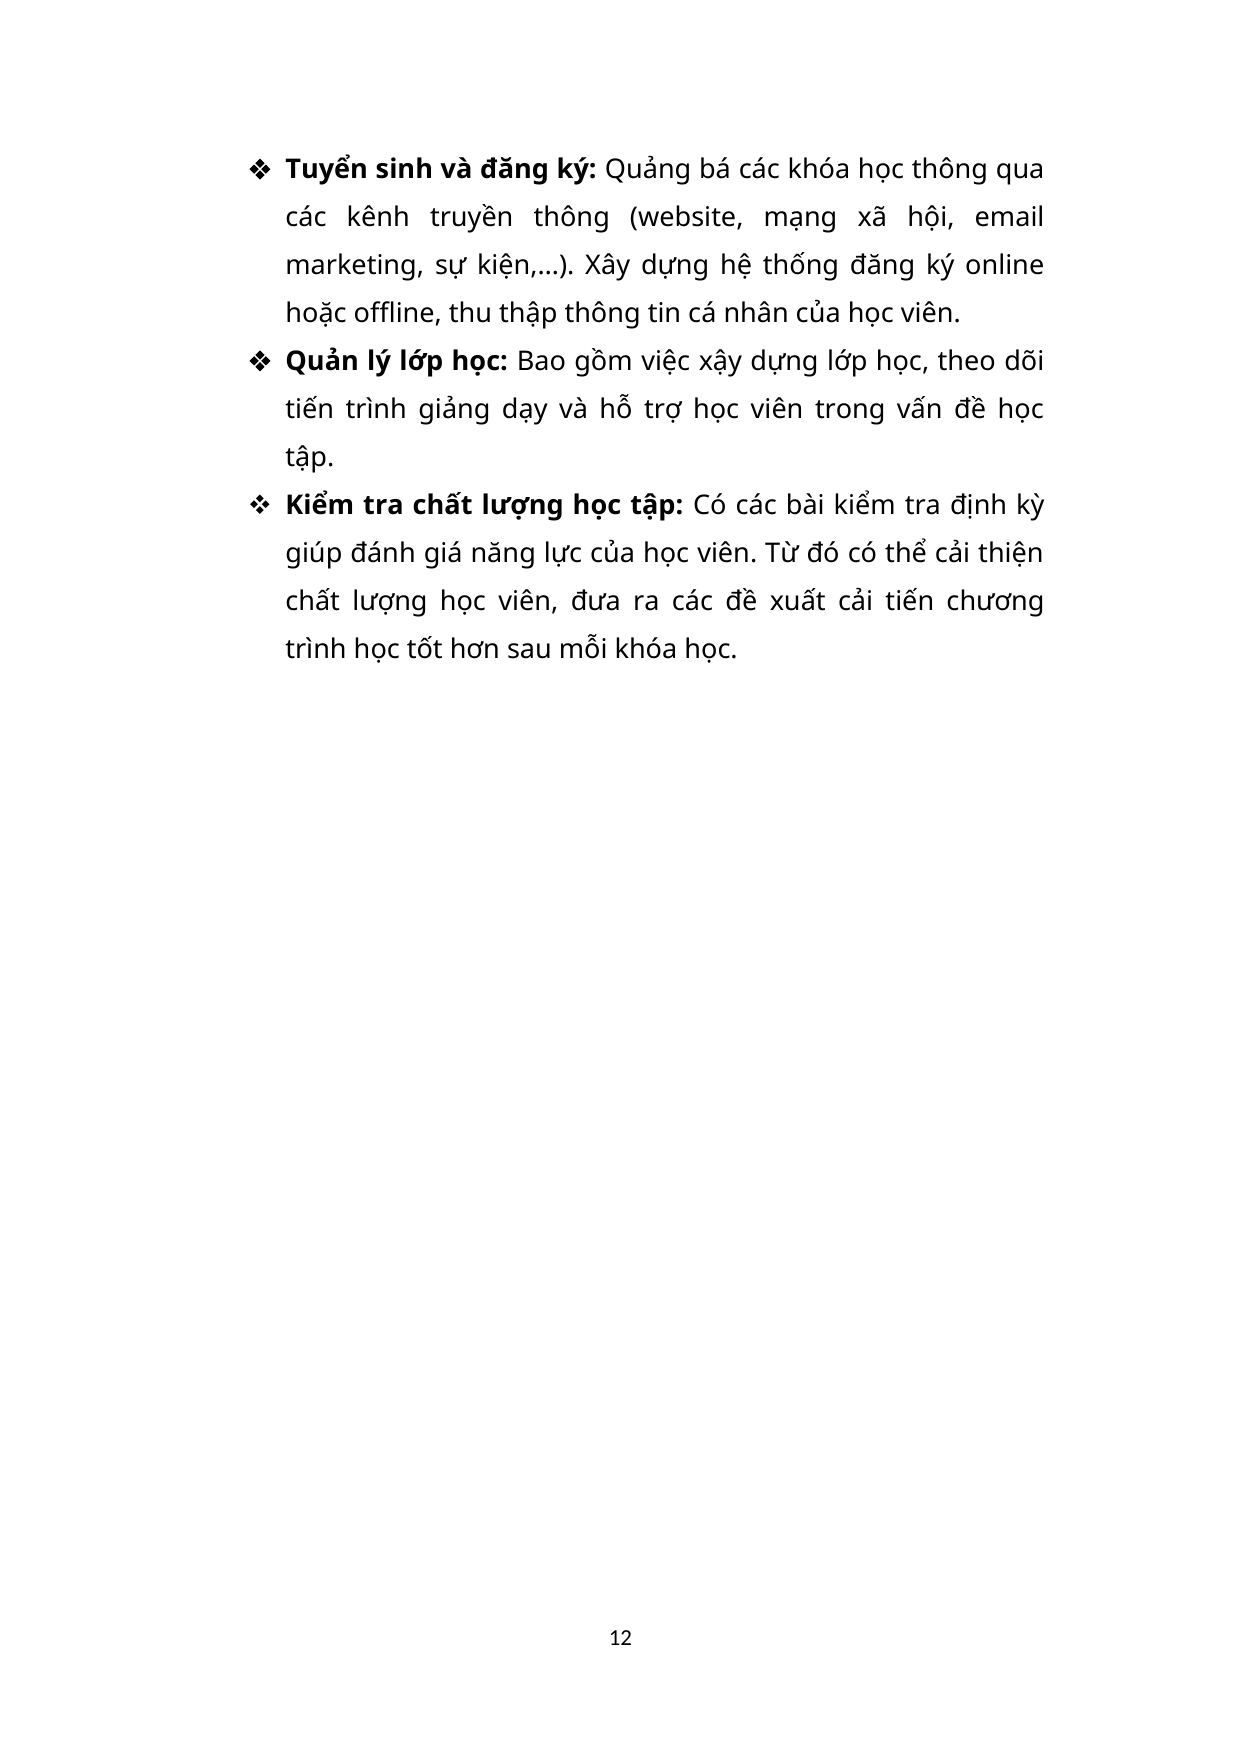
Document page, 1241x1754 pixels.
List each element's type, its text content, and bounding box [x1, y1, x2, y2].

list Kiểm tra chất lượng học tập: Có các bài kiểm tra định kỳ giúp đánh giá năng lực của học viên. Từ đó có thể cải thiện chất lượng học viên, đưa ra các đề xuất cải tiến chương trình học tốt hơn sau mỗi khóa học. [248, 485, 1045, 666]
list Quản lý lớp học: Bao gồm việc xậy dựng lớp học, theo dõi tiến trình giảng dạy và hỗ trợ học viên trong vấn đề học tập. [248, 342, 1045, 474]
list Tuyển sinh và đăng ký: Quảng bá các khóa học thông qua các kênh truyền thông (website, mạng xã hội, email marketing, sự kiện,…). Xây dựng hệ thống đăng ký online hoặc offline, thu thập thông tin cá nhân của học viên. [248, 150, 1045, 331]
